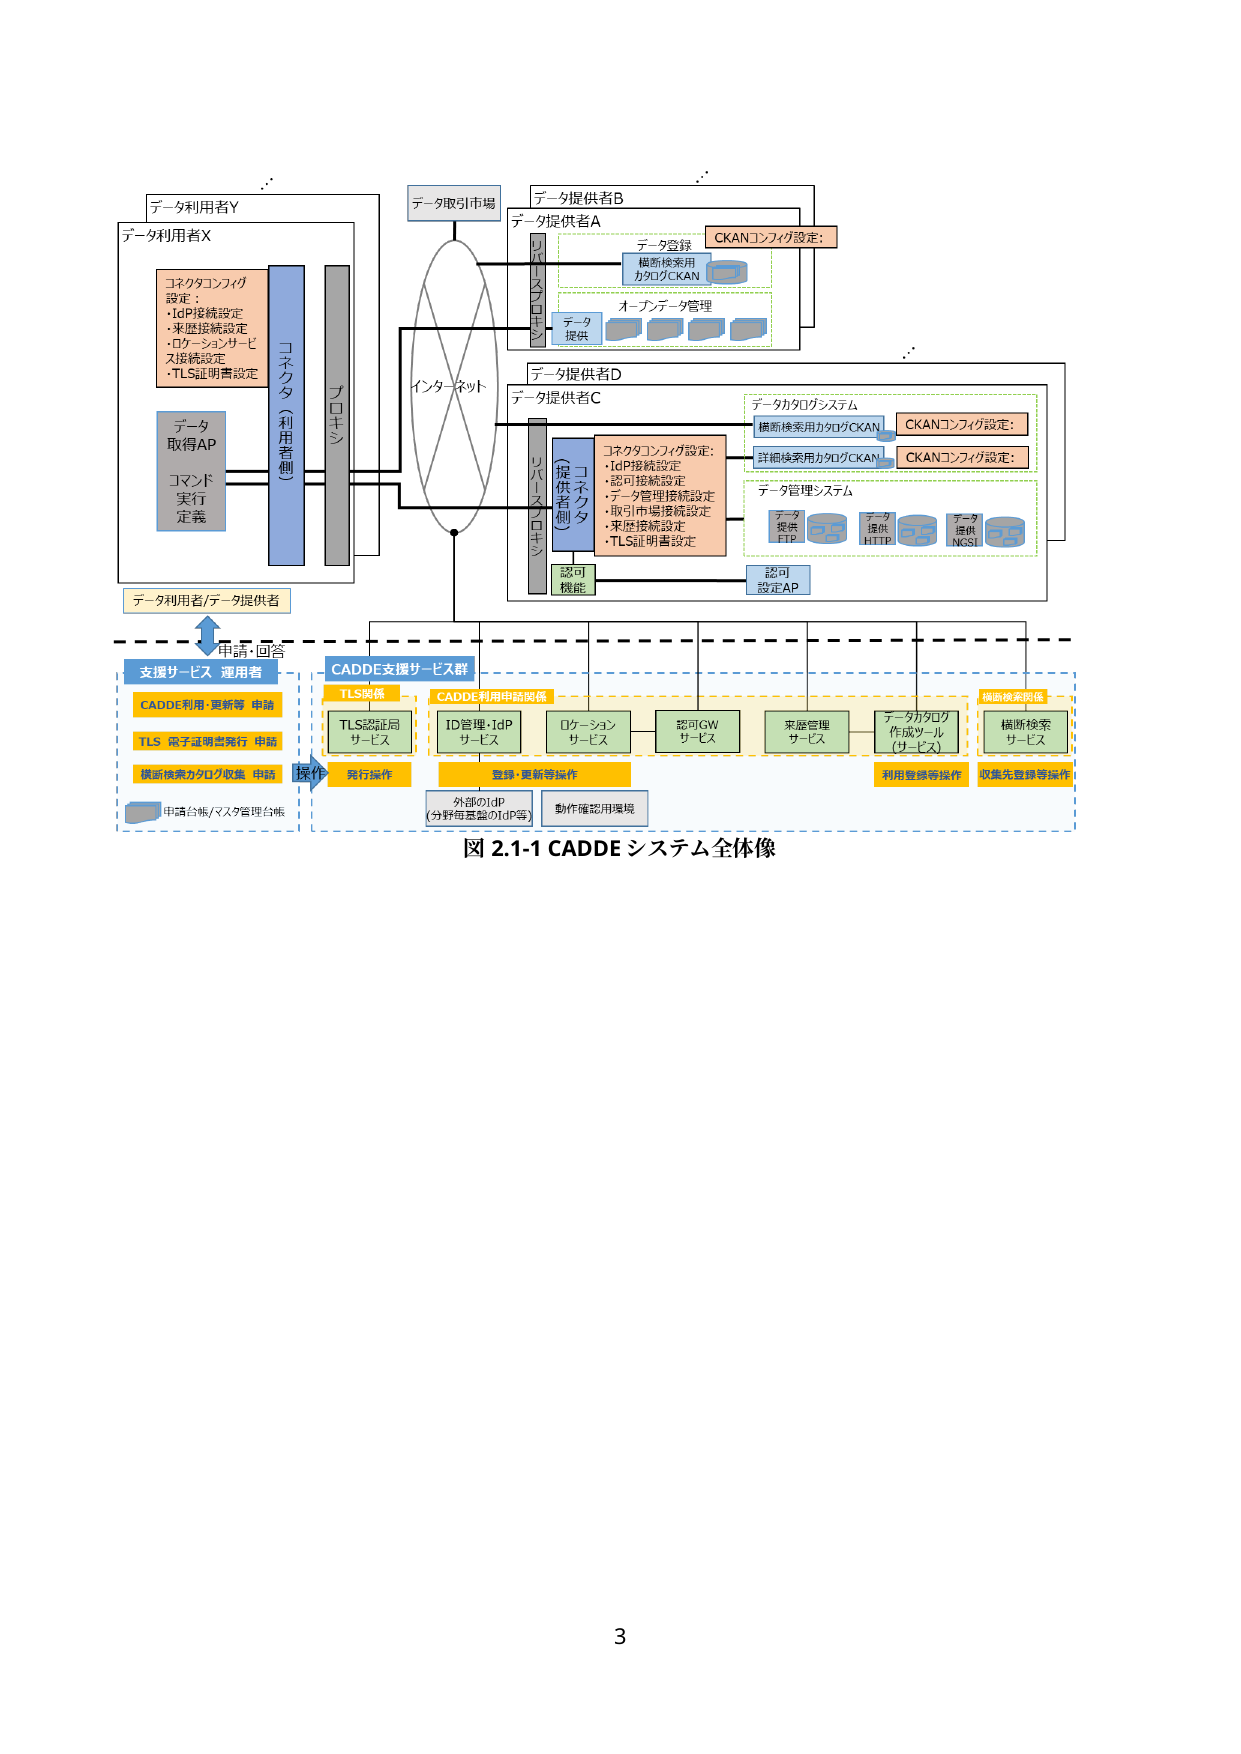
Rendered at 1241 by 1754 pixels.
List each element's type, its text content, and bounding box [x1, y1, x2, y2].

picture [112, 150, 1079, 832]
text 図 2.1-1 CADDEシステム全体像 [112, 832, 1128, 863]
